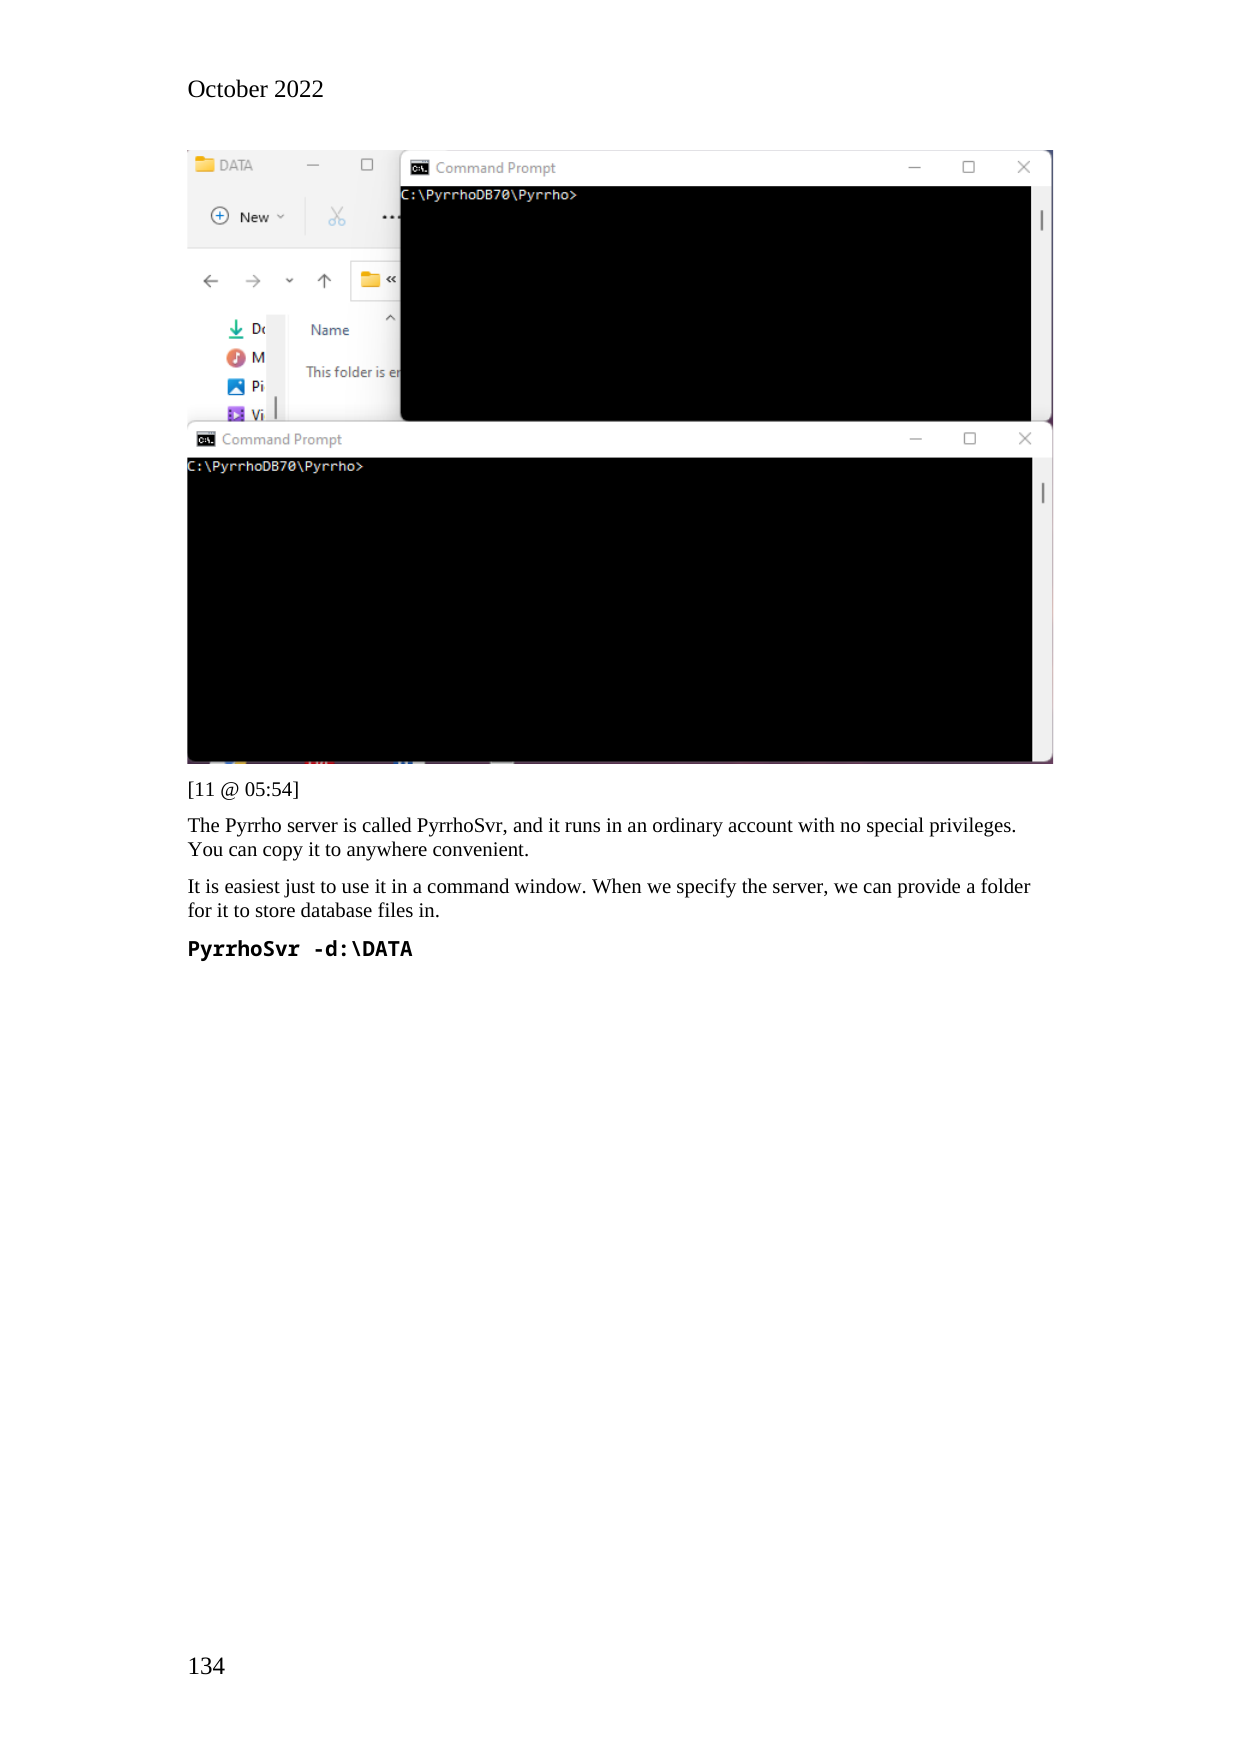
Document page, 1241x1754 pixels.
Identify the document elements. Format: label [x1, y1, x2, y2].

picture [187, 150, 1054, 764]
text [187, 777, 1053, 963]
